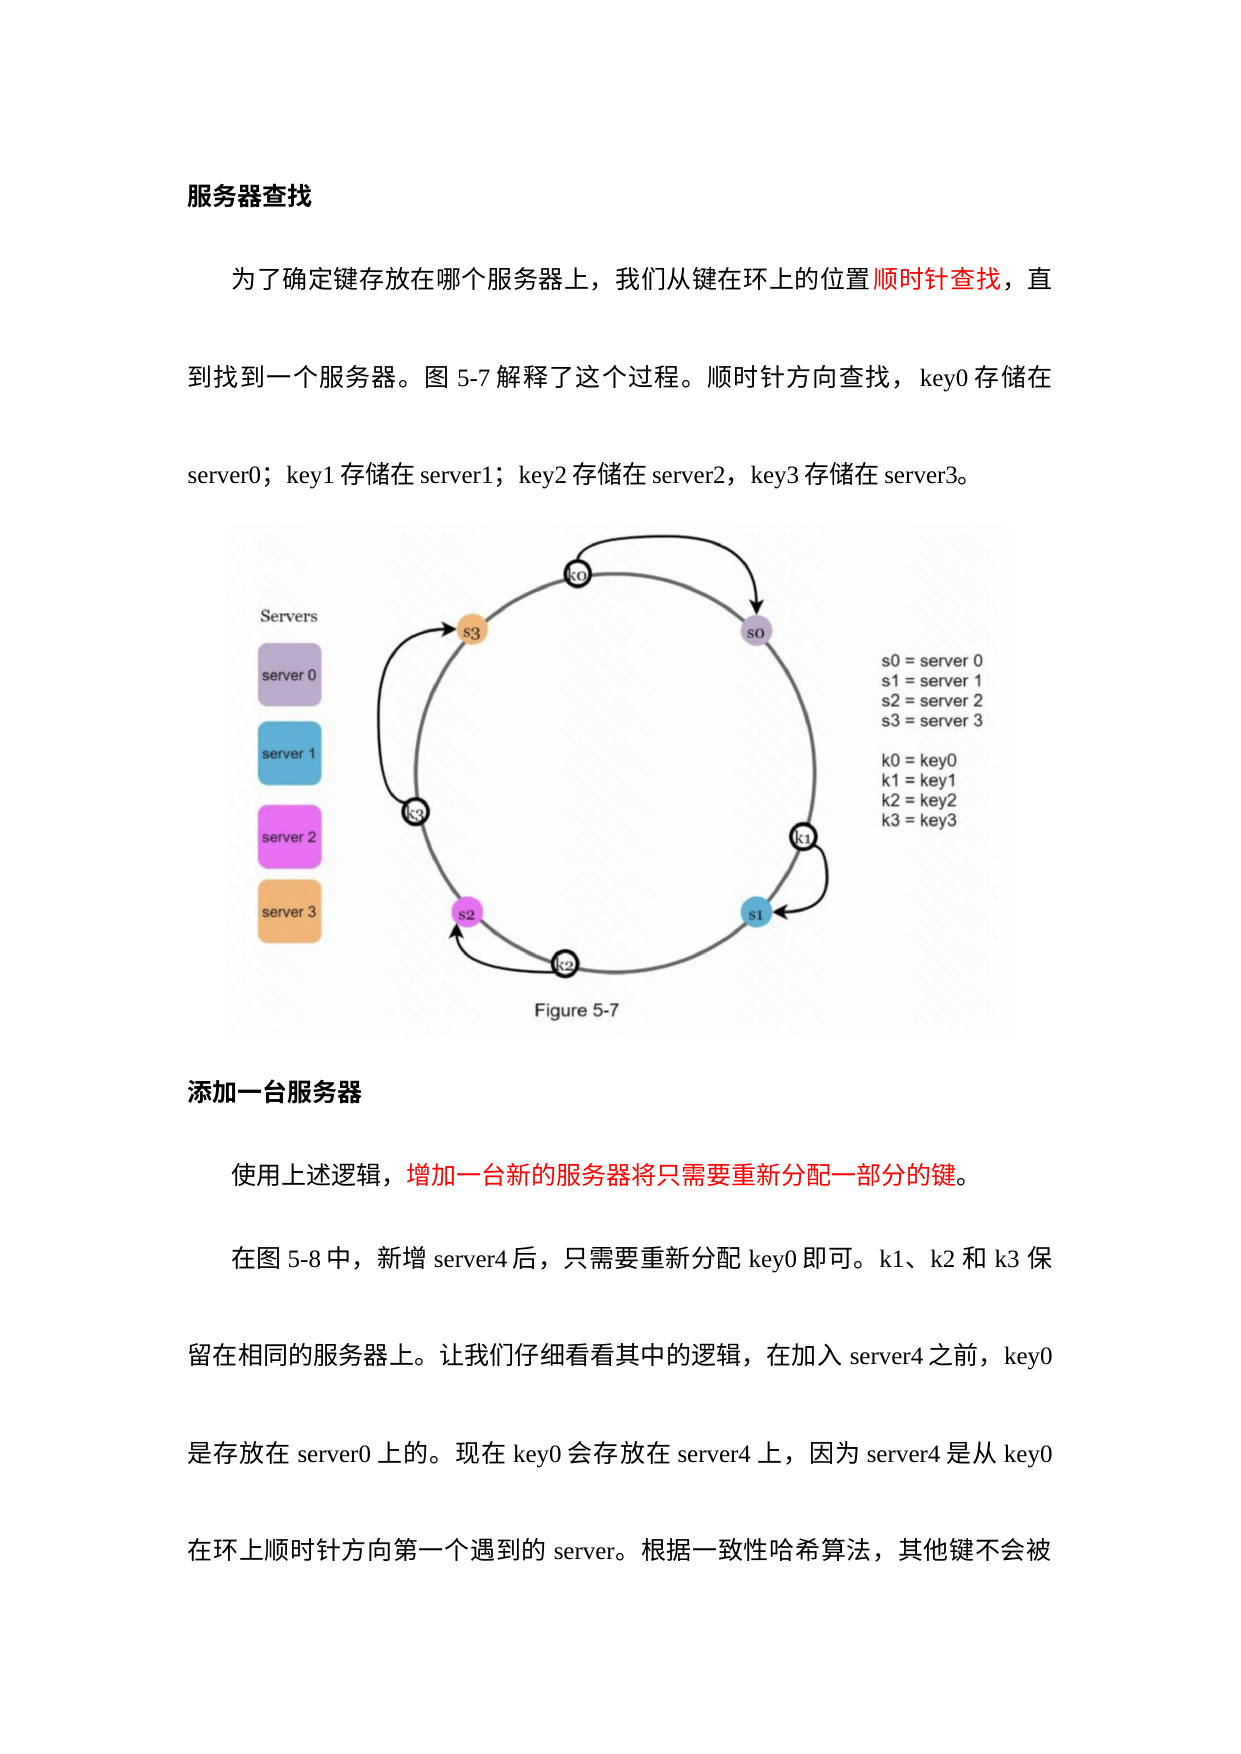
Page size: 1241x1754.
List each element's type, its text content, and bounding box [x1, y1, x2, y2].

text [187, 1224, 1053, 1581]
text 为了确定键存放在哪个服务器上，我们从键在环上的位置顺时针查找，直到找到一个服务器。图5-7解释了这个过程。顺时针方向查找，key0存储在server0；key1存储在server1；key2存储在server2，key3存储在server3。 [187, 245, 1053, 505]
subtitle 服务器查找 [187, 162, 1053, 227]
picture [227, 523, 1014, 1039]
text 使用上述逻辑，增加一台新的服务器将只需要重新分配一部分的键。 [187, 1141, 1053, 1206]
subtitle 添加一台服务器 [187, 1058, 1053, 1123]
